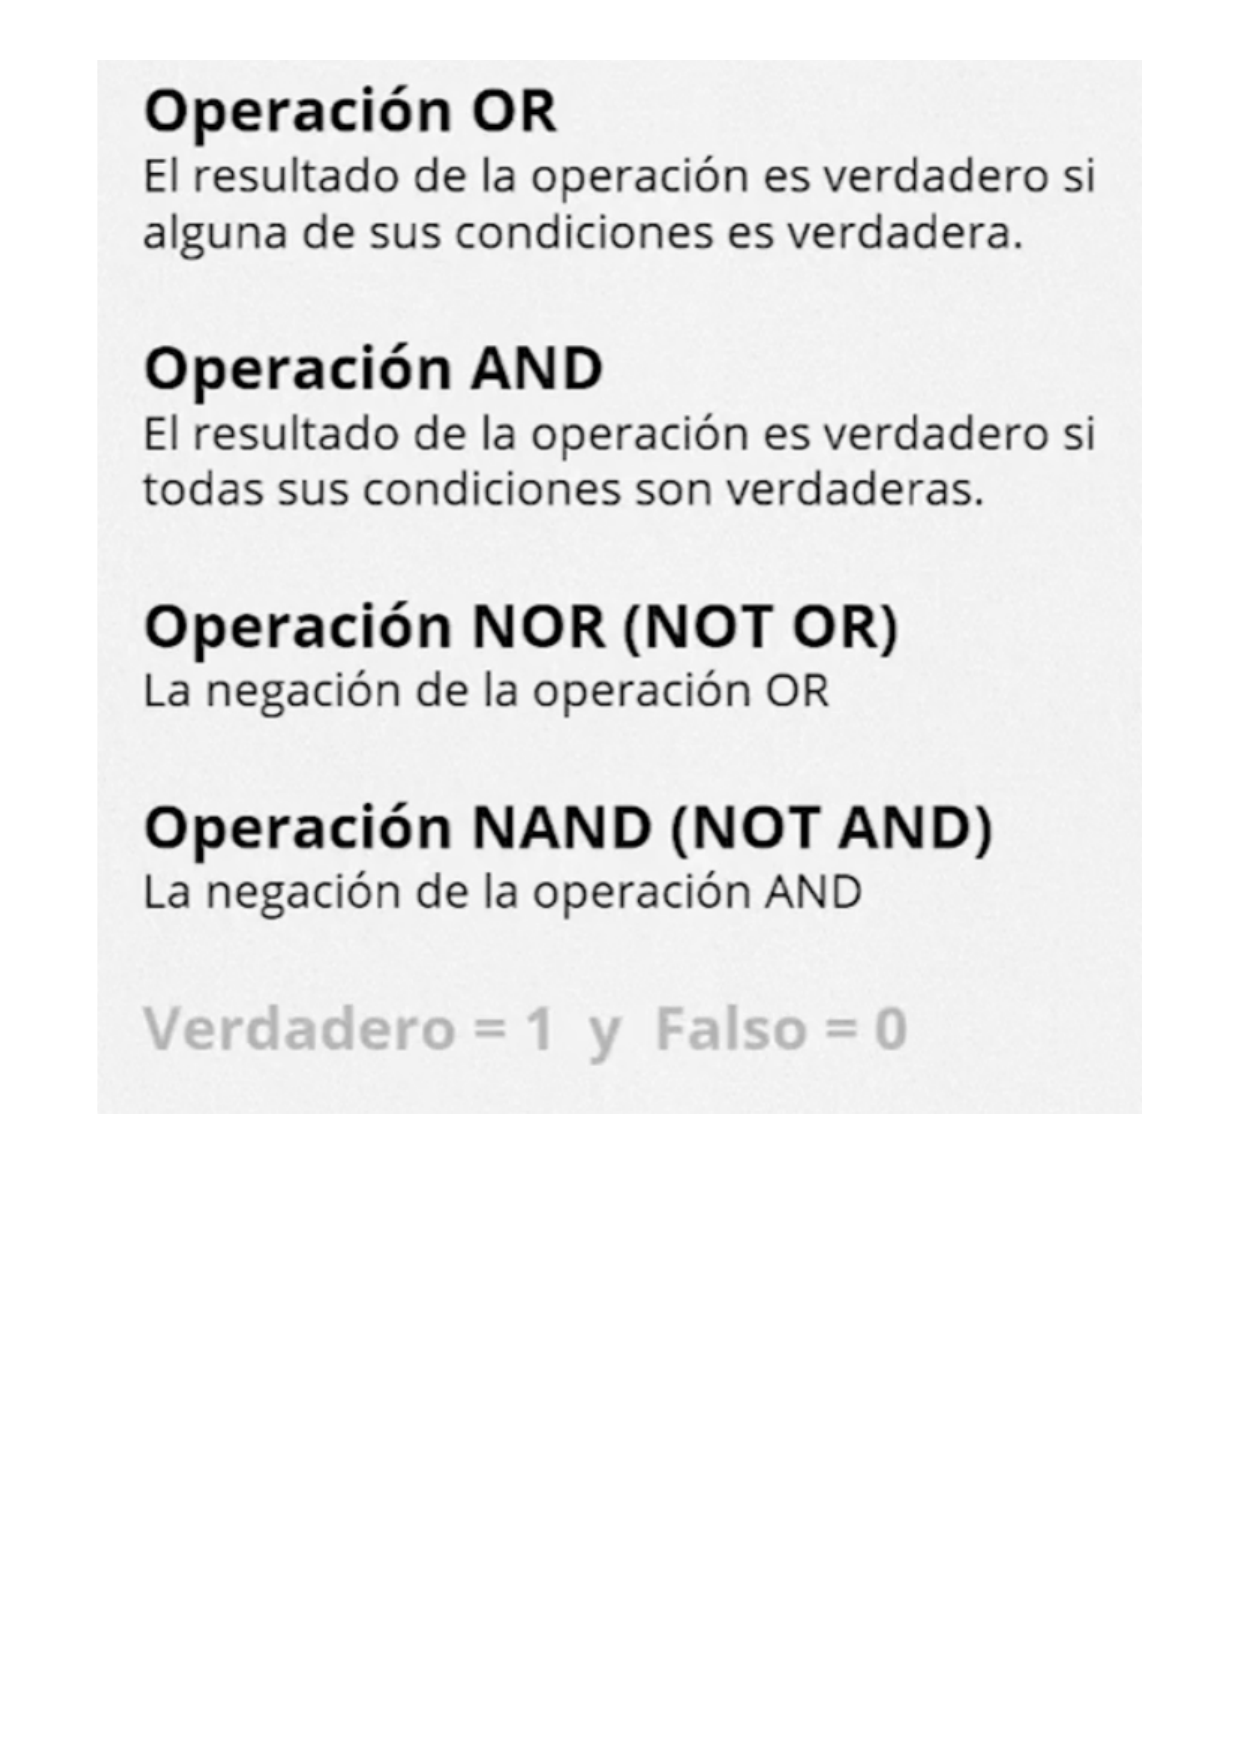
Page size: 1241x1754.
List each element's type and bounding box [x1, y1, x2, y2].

picture [97, 60, 1142, 1114]
